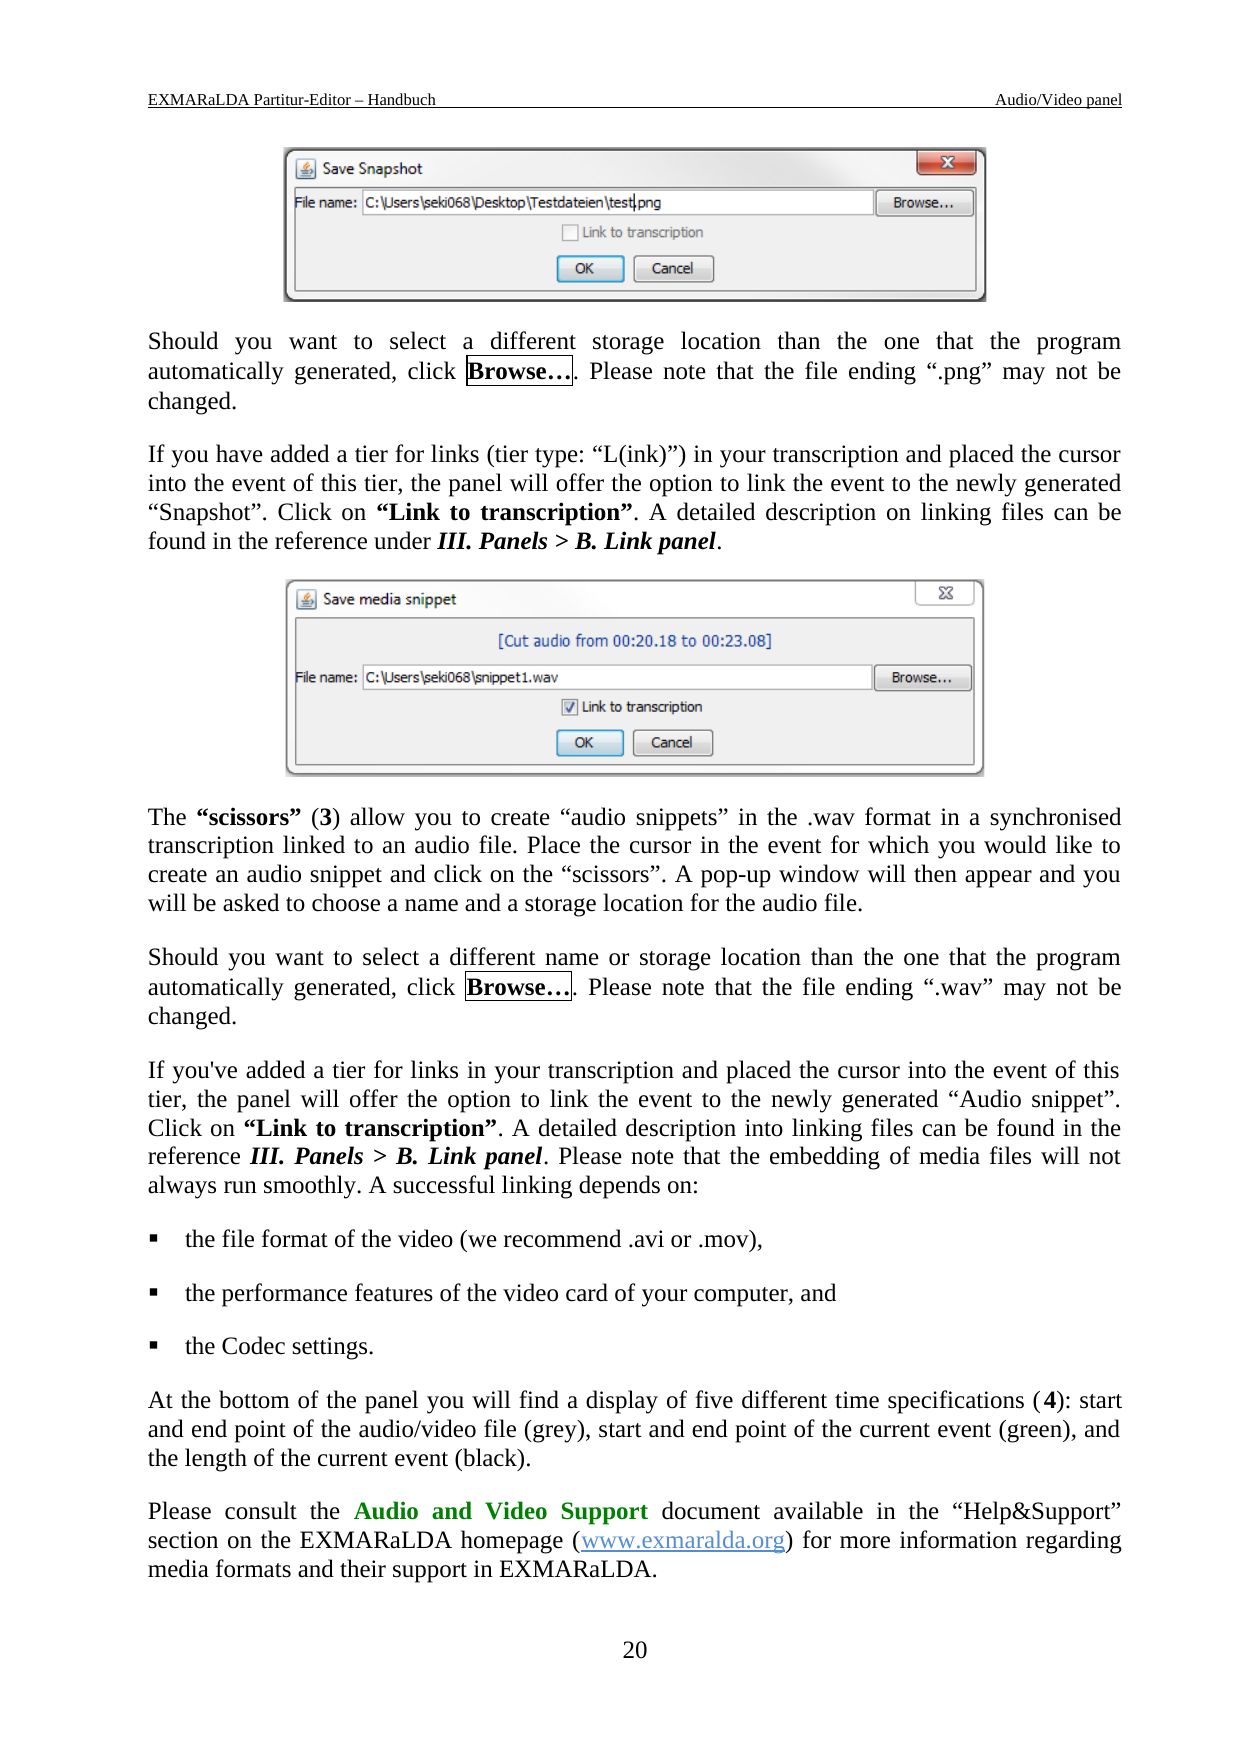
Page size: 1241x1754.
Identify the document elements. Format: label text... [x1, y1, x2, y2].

text the Codec settings. [148, 1331, 1122, 1360]
text the performance features of the video card of your computer, and [148, 1278, 1122, 1306]
text Should you want to select a different storage location than the one that the program automatically generated, click Browse…. Please note that the file ending “.png” may not be changed. [148, 326, 1122, 414]
text Should you want to select a different name or storage location than the one that the program automatically generated, click Browse…. Please note that the file ending “.wav” may not be changed. [148, 942, 1122, 1030]
text Please consult the Audio and Video Support document available in the “Help&Support” section on the EXMARaLDA homepage (www.exmaralda.org) for more information regarding media formats and their support in EXMARaLDA. [148, 1496, 1122, 1583]
text If you've added a tier for links in your transcription and placed the cursor into the event of this tier, the panel will offer the option to link the event to the newly generated “Audio snippet”. Click on “Link to transcription”. A detailed description into linking files can be found in the reference III. Panels > B. Link panel. Please note that the embedding of media files will not always run smoothly. A successful linking depends on: [148, 1055, 1122, 1199]
text If you have added a tier for links (tier type: “L(ink)”) in your transcription and placed the cursor into the event of this tier, the panel will offer the option to link the event to the newly generated “Snapshot”. Click on “Link to transcription”. A detailed description on linking files can be found in the reference under III. Panels > B. Link panel. [148, 439, 1122, 554]
text The “scissors” (3) allow you to create “audio snippets” in the .wav format in a synchronised transcription linked to an audio file. Place the cursor in the event for which you would like to create an audio snippet and click on the “scissors”. A pop-up window will then appear and you will be asked to choose a name and a storage location for the audio file. [148, 802, 1122, 917]
picture [285, 579, 985, 777]
picture [283, 147, 987, 302]
text the file format of the video (we recommend .avi or .mov), [148, 1224, 1122, 1253]
text At the bottom of the panel you will find a display of five different time specifications (4): start and end point of the audio/video file (grey), start and end point of the current event (green), and the length of the current event (black). [148, 1385, 1122, 1471]
